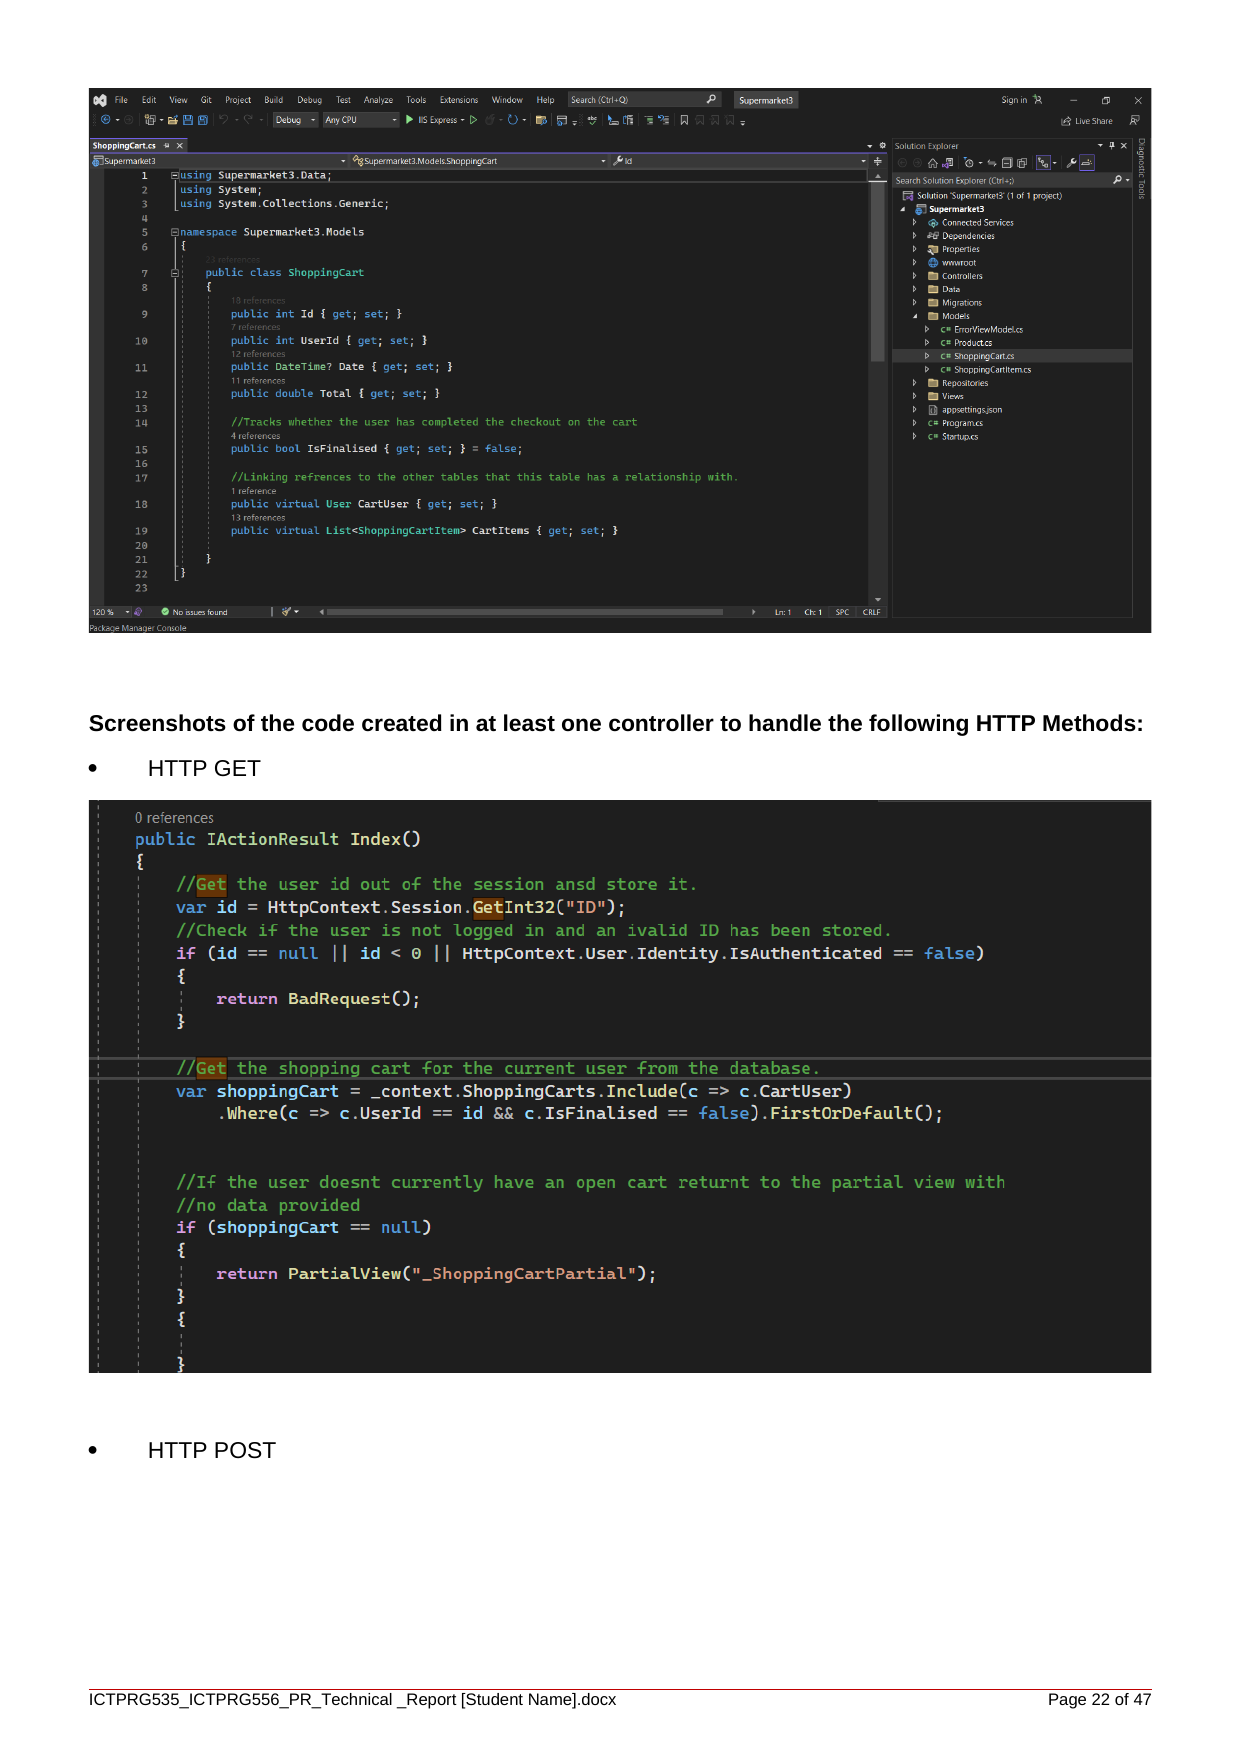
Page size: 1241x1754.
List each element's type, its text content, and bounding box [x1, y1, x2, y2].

text HTTP GET [89, 755, 1152, 782]
picture [88, 800, 1152, 1373]
subtitle Screenshots of the code created in at least one controller to handle the following HTTP Methods: [89, 710, 1152, 736]
picture [88, 88, 1152, 633]
text HTTP POST [89, 1437, 1152, 1464]
